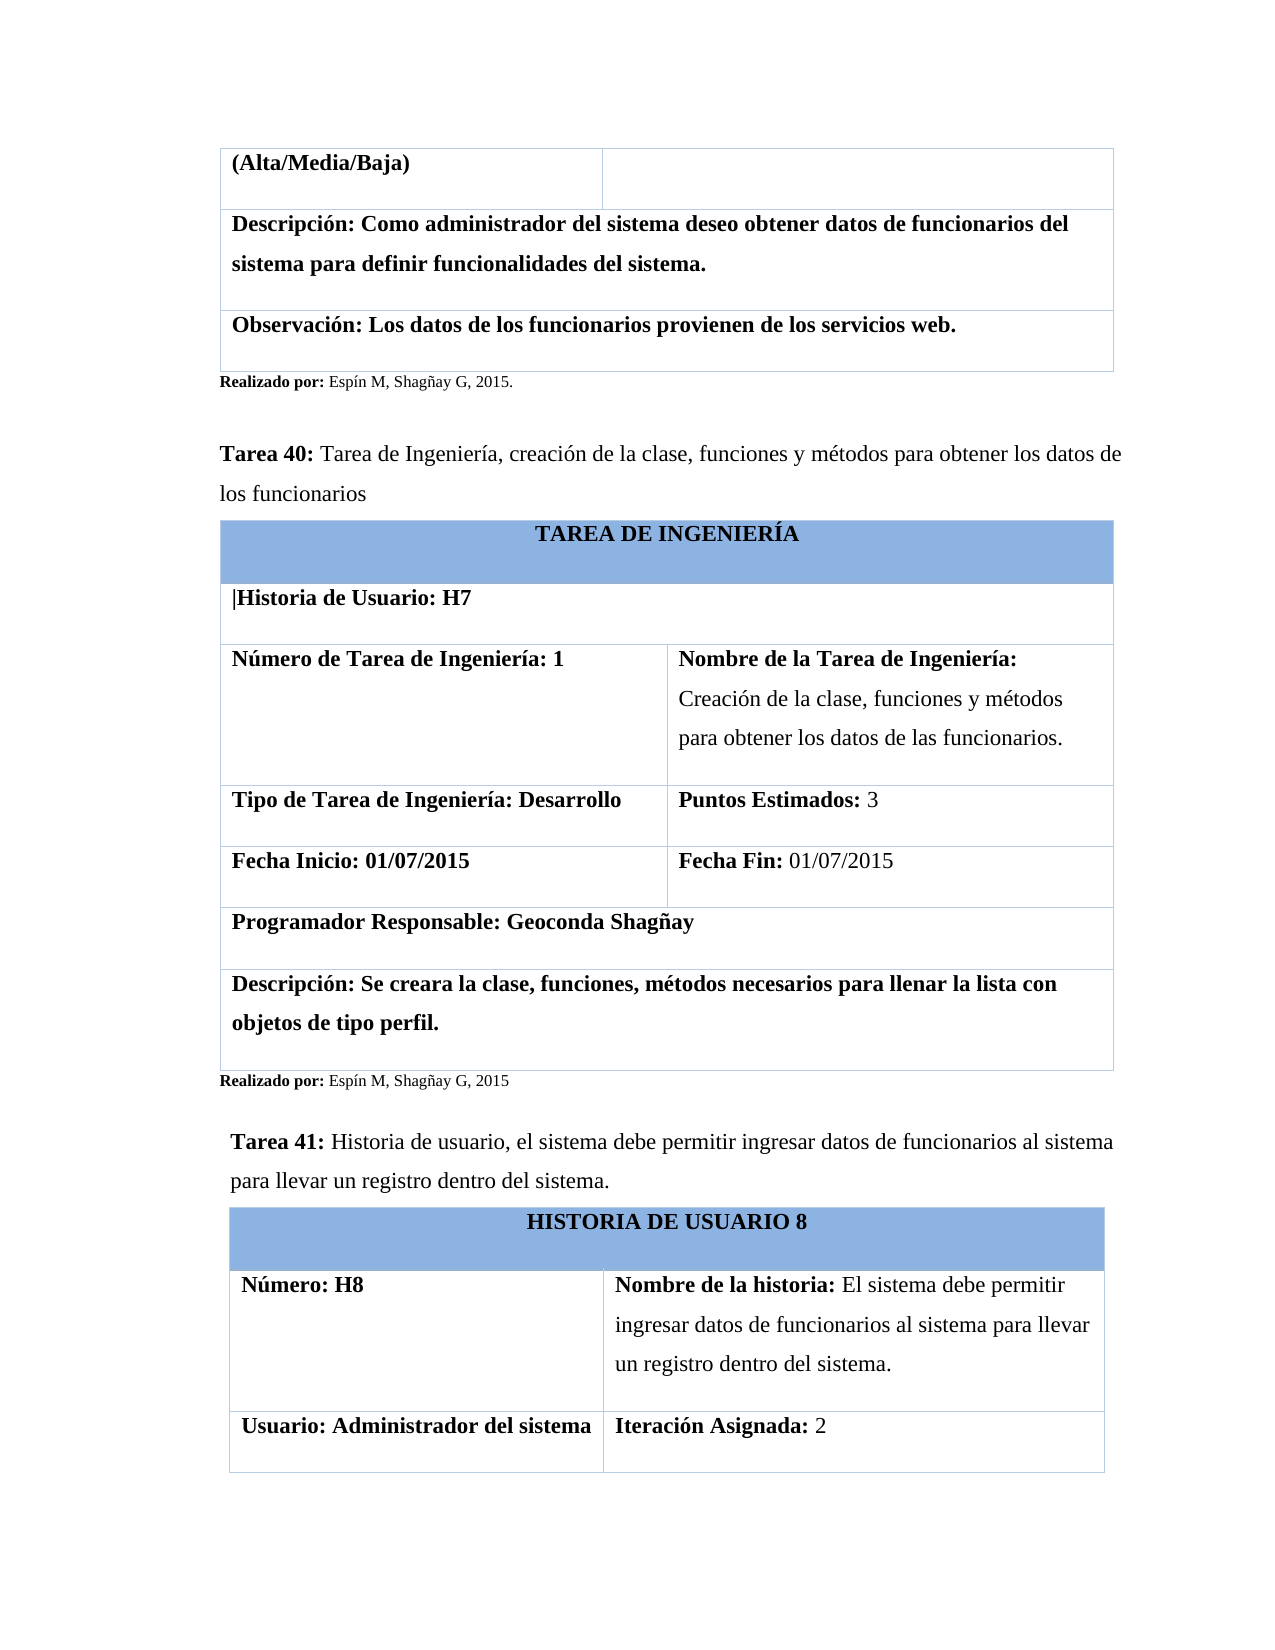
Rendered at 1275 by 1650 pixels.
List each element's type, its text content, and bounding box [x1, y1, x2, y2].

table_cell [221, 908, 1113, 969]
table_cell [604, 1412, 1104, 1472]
text Tarea 40: Tarea de Ingeniería, creación de la clase, funciones y métodos para obtener los datos de los funcionarios [219, 441, 1127, 506]
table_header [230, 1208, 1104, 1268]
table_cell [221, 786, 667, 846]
text Tarea 41: Historia de usuario, el sistema debe permitir ingresar datos de funcionarios al sistema para llevar un registro dentro del sistema. [230, 1128, 1127, 1194]
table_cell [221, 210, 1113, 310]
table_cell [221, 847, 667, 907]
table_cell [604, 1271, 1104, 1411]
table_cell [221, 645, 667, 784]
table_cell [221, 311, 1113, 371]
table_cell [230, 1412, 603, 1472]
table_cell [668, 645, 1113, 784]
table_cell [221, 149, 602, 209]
text Realizado por: Espín M, Shagñay G, 2015 [207, 1071, 1127, 1090]
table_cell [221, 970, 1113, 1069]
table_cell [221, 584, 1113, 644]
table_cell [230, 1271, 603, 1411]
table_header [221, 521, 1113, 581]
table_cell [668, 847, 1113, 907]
text Realizado por: Espín M, Shagñay G, 2015. [207, 372, 1127, 391]
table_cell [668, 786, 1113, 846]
